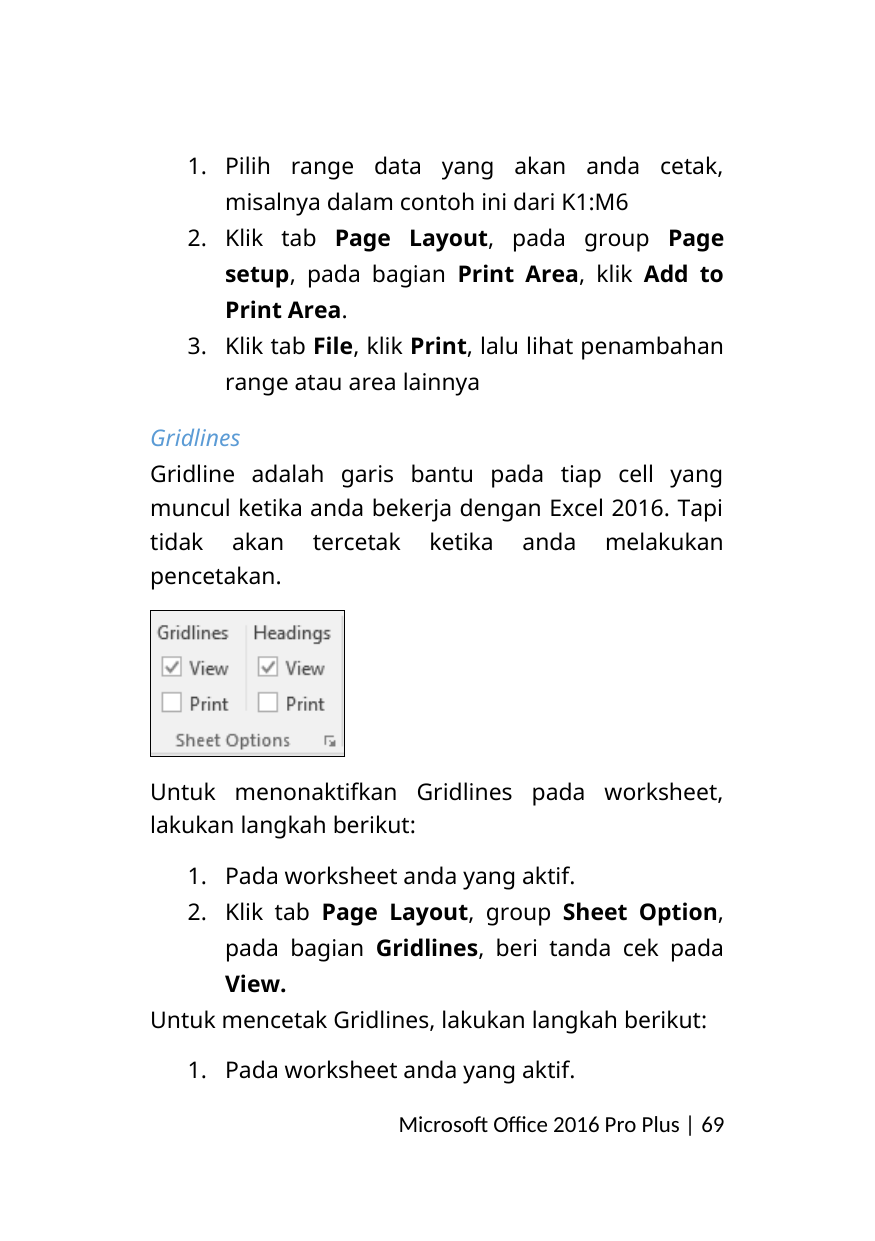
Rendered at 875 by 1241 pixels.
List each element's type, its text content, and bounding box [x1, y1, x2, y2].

list Pada worksheet anda yang aktif. [187, 1054, 724, 1085]
list Pada worksheet anda yang aktif. [187, 860, 724, 891]
text Untuk menonaktifkan Gridlines pada worksheet, lakukan langkah berikut: [150, 776, 724, 841]
text Gridline adalah garis bantu pada tiap cell yang muncul ketika anda bekerja dengan Excel 2016. Tapi tidak akan tercetak ketika anda melakukan pencetakan. [150, 458, 724, 591]
list Pilih range data yang akan anda cetak, misalnya dalam contoh ini dari K1:M6 [187, 150, 724, 217]
list Klik tab File, klik Print, lalu lihat penambahan range atau area lainnya [187, 330, 724, 397]
list Klik tab Page Layout, group Sheet Option, pada bagian Gridlines, beri tanda cek pada View. [187, 896, 724, 999]
text Gridlines [150, 422, 724, 454]
text Untuk mencetak Gridlines, lakukan langkah berikut: [150, 1004, 724, 1035]
list Klik tab Page Layout, pada group Page setup, pada bagian Print Area, klik Add to Print Area. [187, 222, 724, 325]
